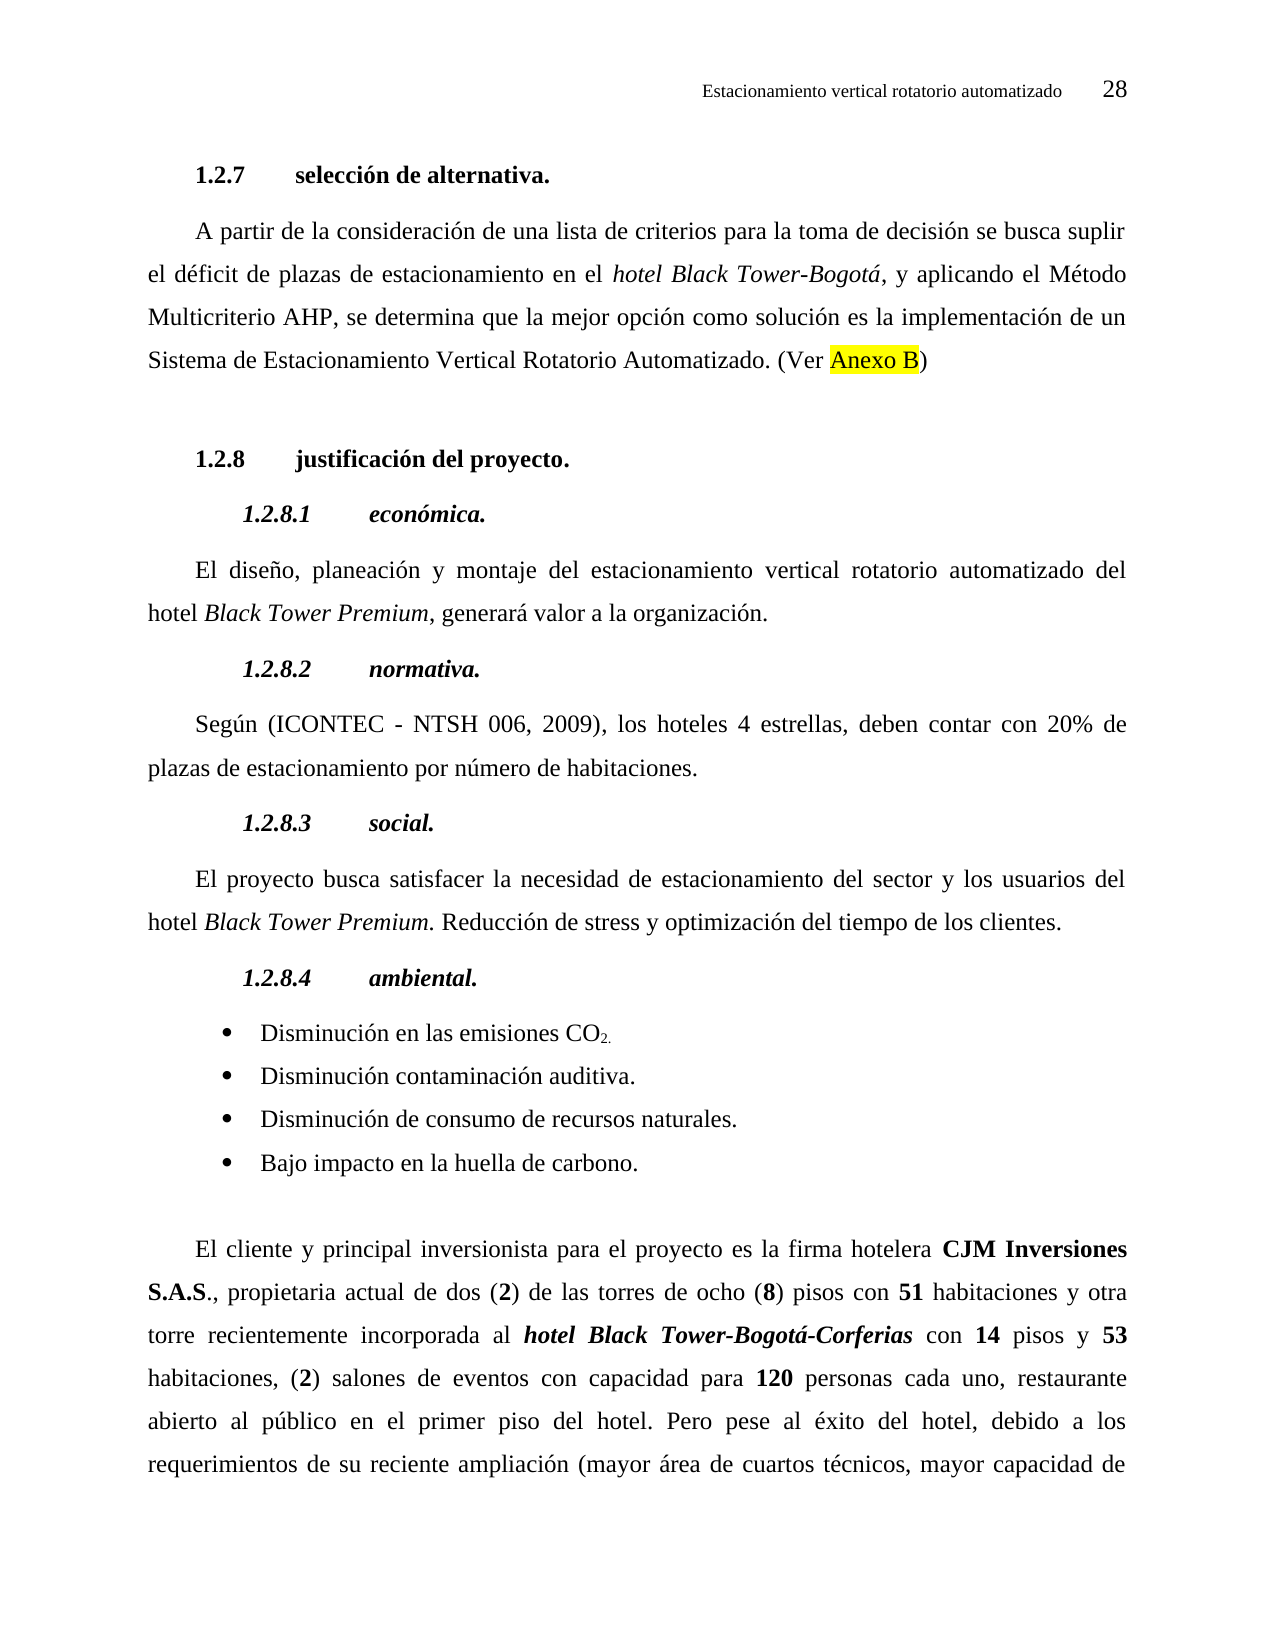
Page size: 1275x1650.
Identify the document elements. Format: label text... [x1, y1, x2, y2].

list Disminución en las emisiones CO2. [223, 1018, 1122, 1047]
subtitle social. [242, 808, 1127, 837]
subtitle económica. [242, 499, 1127, 528]
subtitle selección de alternativa. [195, 160, 1122, 189]
text Según , los hoteles 4 estrellas, deben contar con 20% de plazas de estacionamiento por número de habitaciones. [148, 709, 1127, 781]
subtitle ambiental. [242, 963, 1127, 991]
list Disminución de consumo de recursos naturales. [223, 1104, 1122, 1133]
list Bajo impacto en la huella de carbono. [223, 1148, 1122, 1176]
text El diseño, planeación y montaje del estacionamiento vertical rotatorio automatizado del hotel Black Tower Premium, generará valor a la organización. [148, 555, 1127, 627]
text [148, 1234, 1127, 1478]
subtitle justificación del proyecto. [195, 444, 1127, 473]
subtitle normativa. [242, 654, 1127, 683]
text A partir de la consideración de una lista de criterios para la toma de decisión se busca suplir el déficit de plazas de estacionamiento en el hotel Black Tower-Bogotá, y aplicando el Método Multicriterio AHP, se determina que la mejor opción como solución es la implementación de un Sistema de Estacionamiento Vertical Rotatorio Automatizado. (Ver Anexo B) [148, 216, 1127, 374]
text El proyecto busca satisfacer la necesidad de estacionamiento del sector y los usuarios del hotel Black Tower Premium. Reducción de stress y optimización del tiempo de los clientes. [148, 864, 1127, 936]
list Disminución contaminación auditiva. [223, 1061, 1122, 1090]
